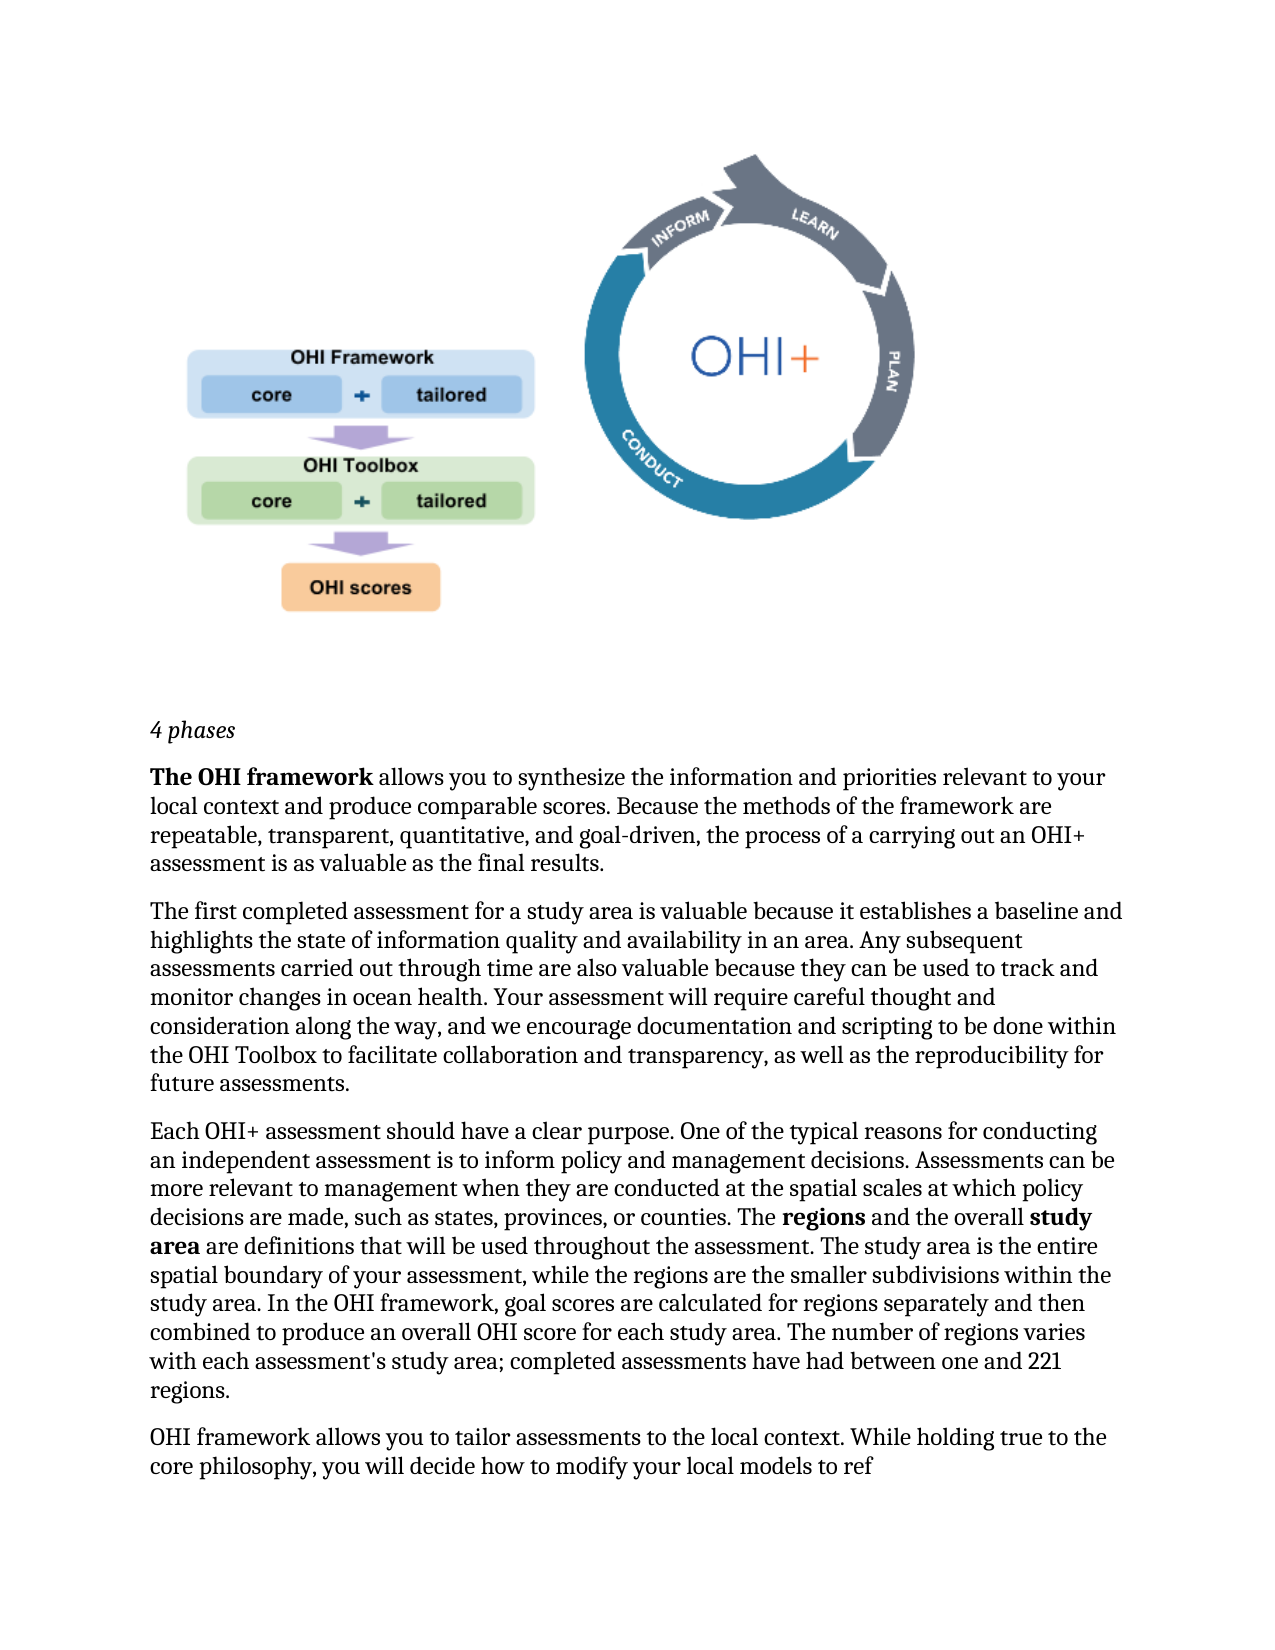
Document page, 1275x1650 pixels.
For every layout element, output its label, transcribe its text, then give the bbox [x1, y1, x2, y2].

text Each OHI+ assessment should have a clear purpose. One of the typical reasons for conducting an independent assessment is to inform policy and management decisions. Assessments can be more relevant to management when they are conducted at the spatial scales at which policy decisions are made, such as states, provinces, or counties. The regions and the overall study area are definitions that will be used throughout the assessment. The study area is the entire spatial boundary of your assessment, while the regions are the smaller subdivisions within the study area. In the OHI framework, goal scores are calculated for regions separately and then combined to produce an overall OHI score for each study area. The number of regions varies with each assessment's study area; completed assessments have had between one and 221 regions. [150, 1117, 1125, 1404]
text The first completed assessment for a study area is valuable because it establishes a baseline and highlights the state of information quality and availability in an area. Any subsequent assessments carried out through time are also valuable because they can be used to track and monitor changes in ocean health. Your assessment will require careful thought and consideration along the way, and we encourage documentation and scripting to be done within the OHI Toolbox to facilitate collaboration and transparency, as well as the reproducibility for future assessments. [150, 897, 1125, 1098]
picture [168, 150, 1044, 697]
text The OHI framework allows you to synthesize the information and priorities relevant to your local context and produce comparable scores. Because the methods of the framework are repeatable, transparent, quantitative, and goal-driven, the process of a carrying out an OHI+ assessment is as valuable as the final results. [150, 763, 1125, 878]
text OHI framework allows you to tailor assessments to the local context. While holding true to the core philosophy, you will decide how to modify your local models to ref [150, 1423, 1125, 1481]
text 4 phases [150, 716, 1125, 744]
